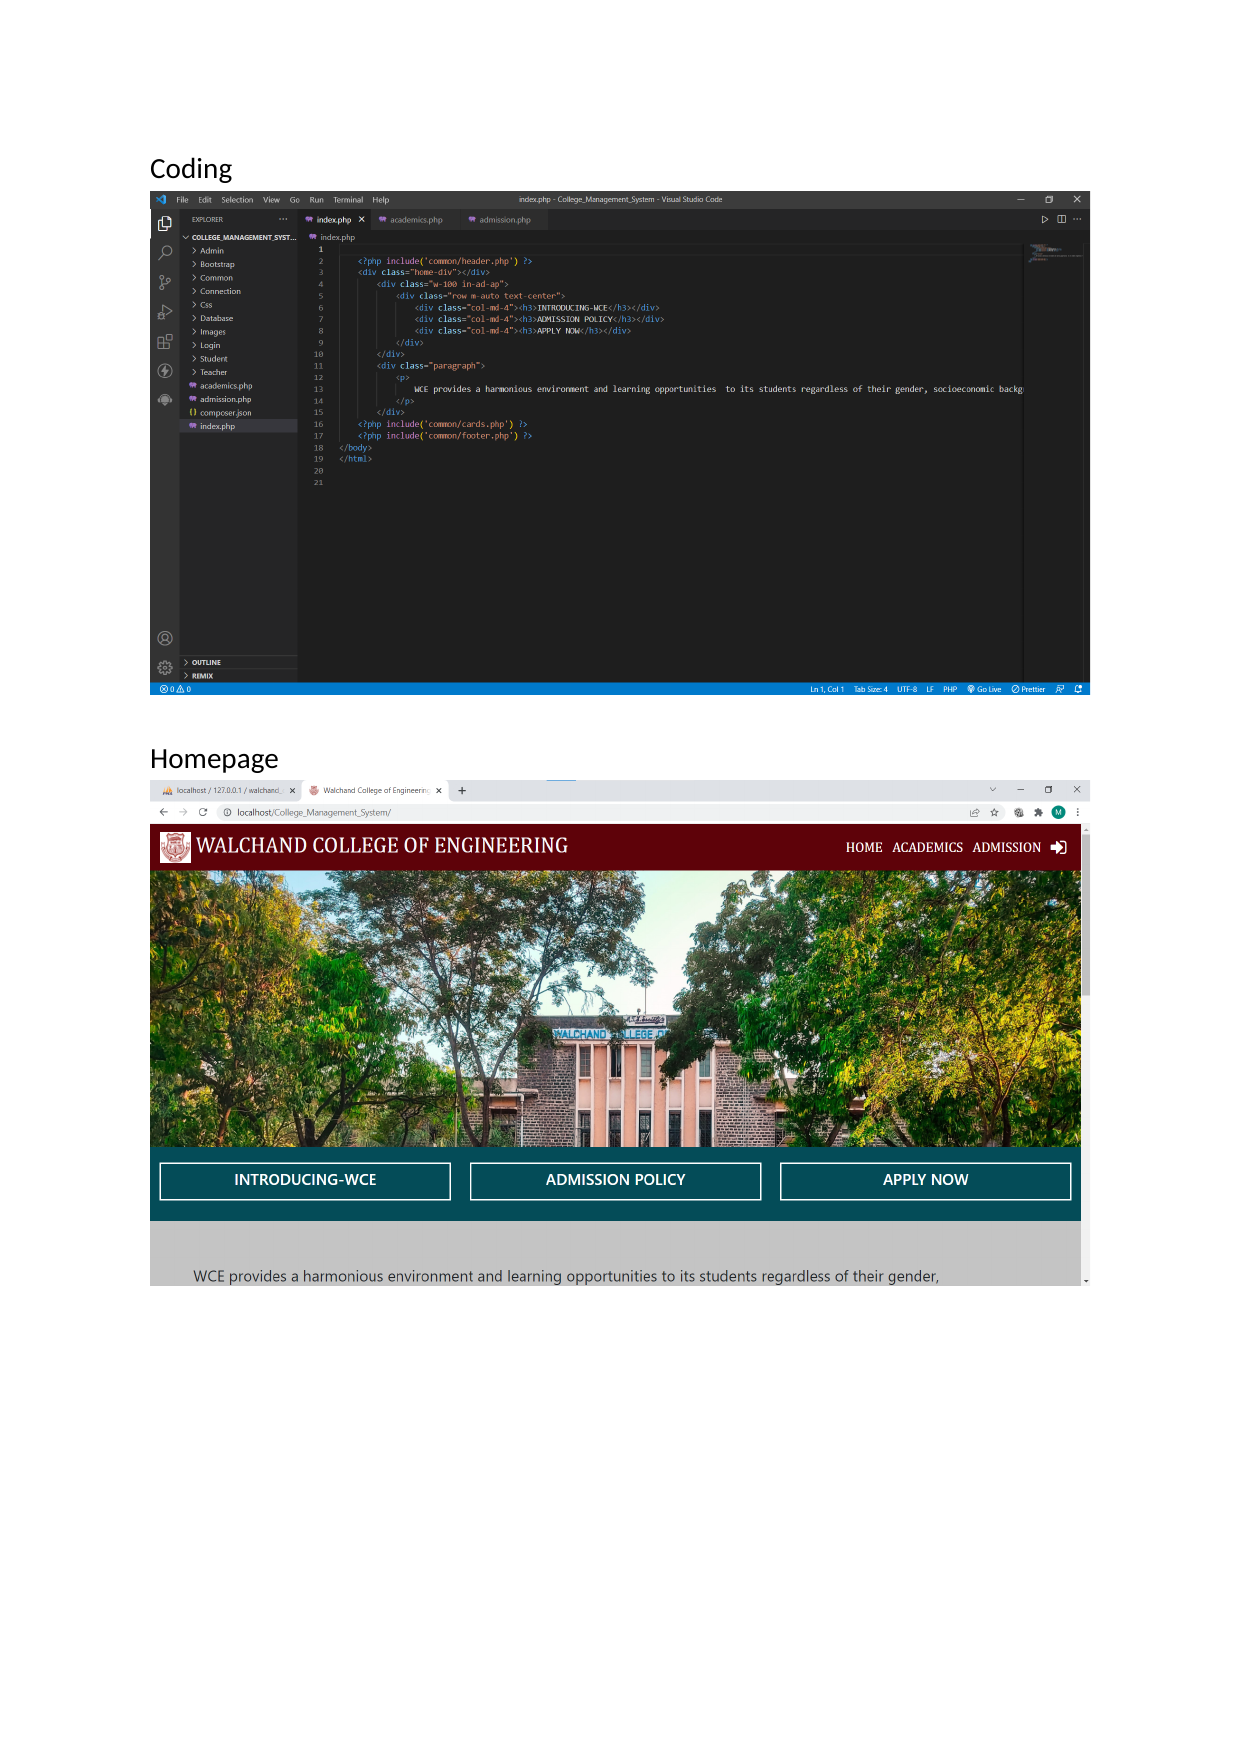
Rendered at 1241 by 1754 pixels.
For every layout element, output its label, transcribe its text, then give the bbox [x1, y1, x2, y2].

text Coding [150, 150, 1090, 186]
picture [150, 191, 1091, 695]
picture [150, 780, 1091, 1286]
text Homepage [150, 740, 1090, 776]
